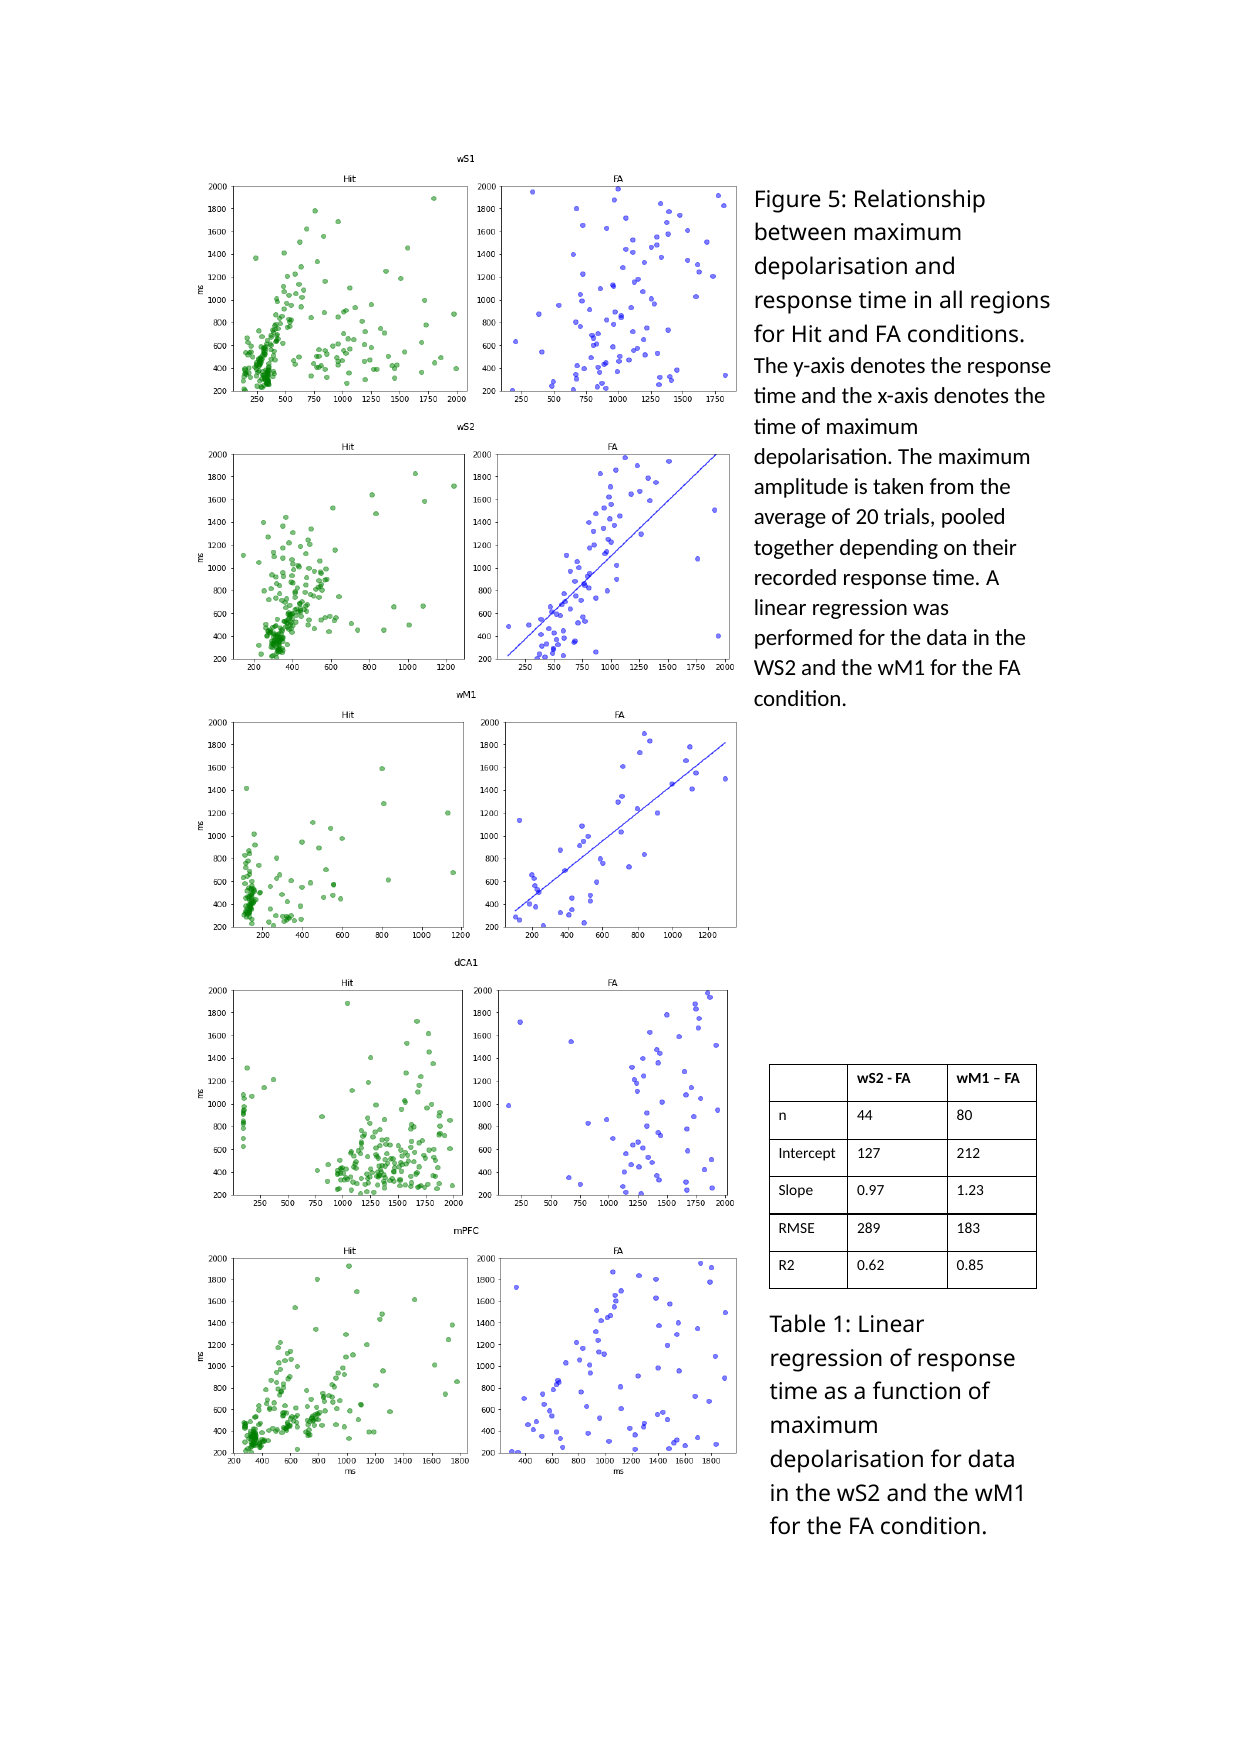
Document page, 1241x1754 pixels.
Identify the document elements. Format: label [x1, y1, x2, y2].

picture [191, 417, 740, 676]
picture [191, 685, 740, 944]
picture [191, 953, 740, 1212]
picture [191, 1221, 740, 1480]
picture [191, 149, 740, 408]
